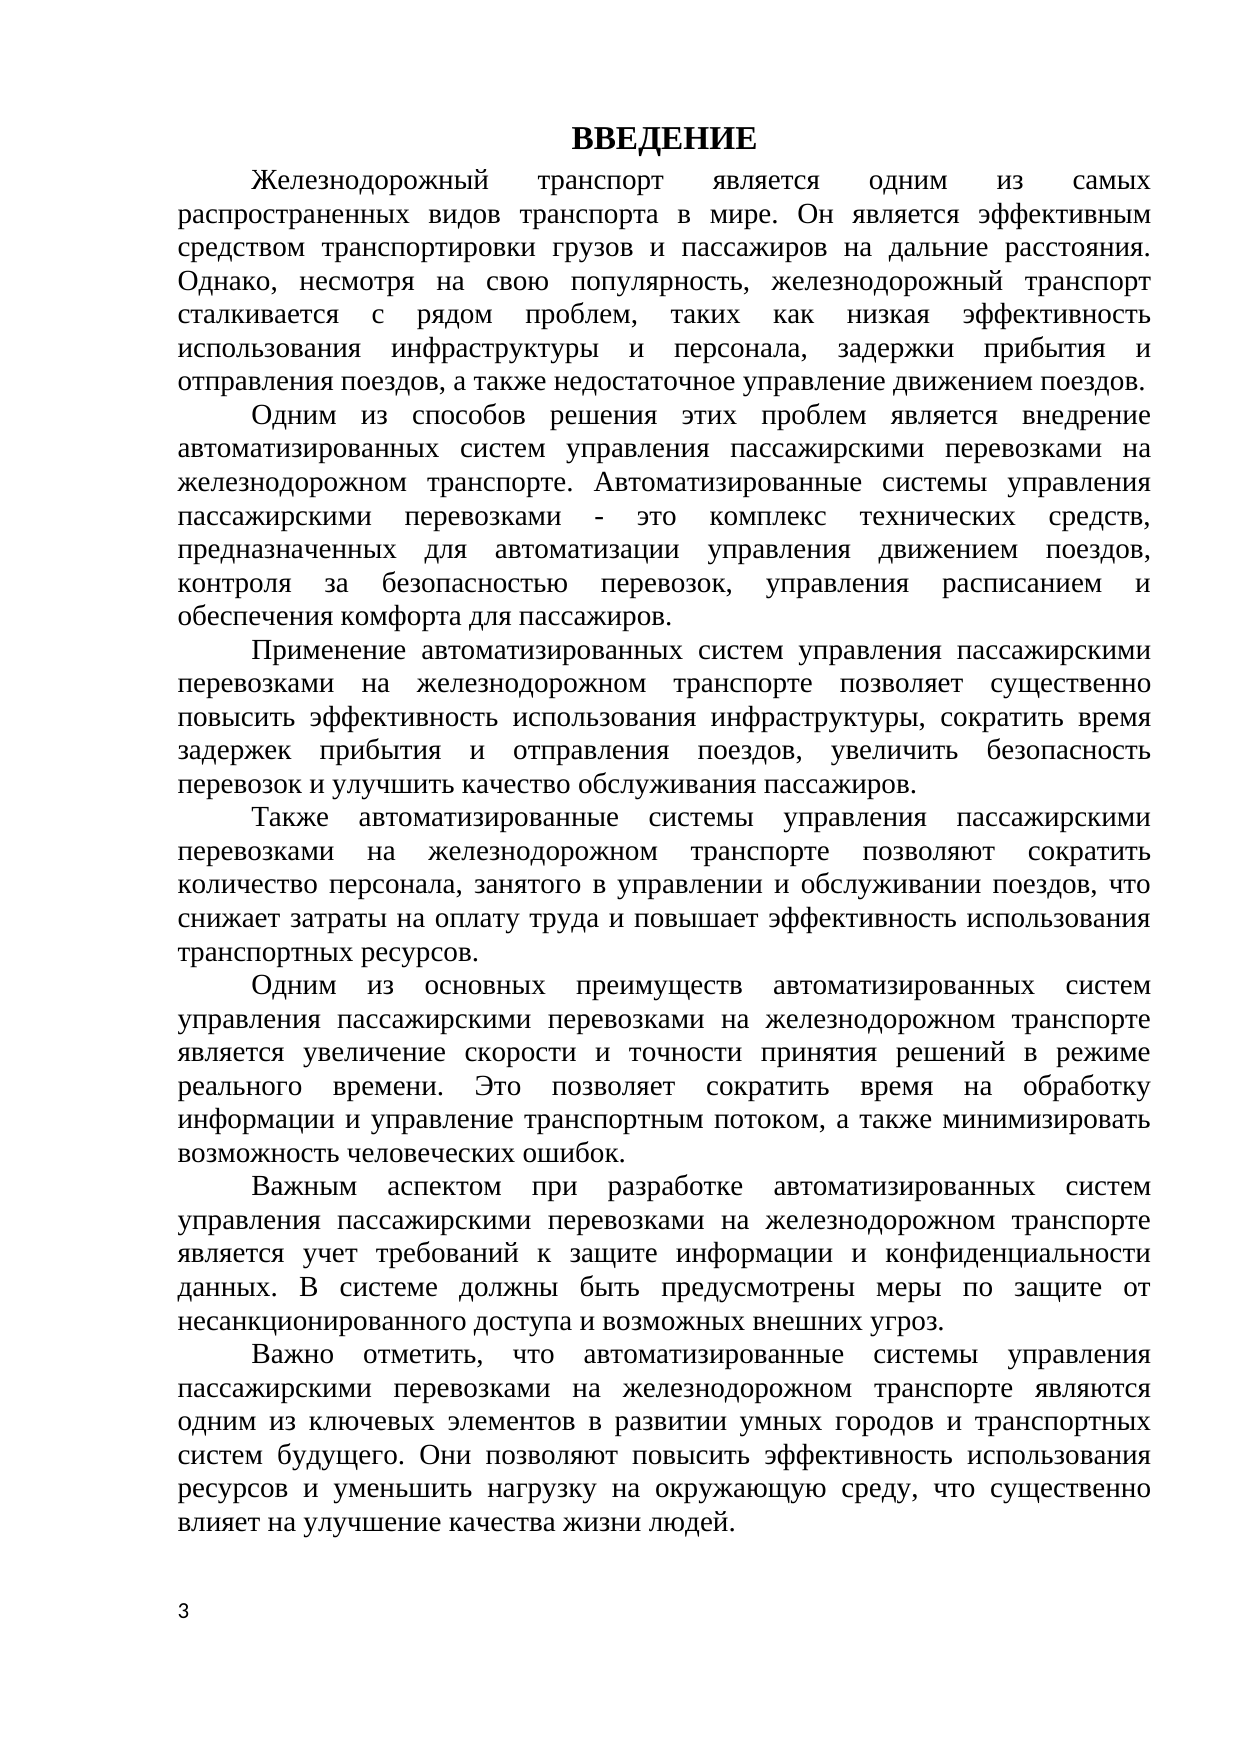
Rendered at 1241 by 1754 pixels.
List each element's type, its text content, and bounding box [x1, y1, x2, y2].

text Важно отметить, что автоматизированные системы управления пассажирскими перевозками на железнодорожном транспорте являются одним из ключевых элементов в развитии умных городов и транспортных систем будущего. Они позволяют повысить эффективность использования ресурсов и уменьшить нагрузку на окружающую среду, что существенно влияет на улучшение качества жизни людей. [177, 1336, 1152, 1537]
text Одним из способов решения этих проблем является внедрение автоматизированных систем управления пассажирскими перевозками на железнодорожном транспорте. Автоматизированные системы управления пассажирскими перевозками - это комплекс технических средств, предназначенных для автоматизации управления движением поездов, контроля за безопасностью перевозок, управления расписанием и обеспечения комфорта для пассажиров. [177, 397, 1152, 632]
text Также автоматизированные системы управления пассажирскими перевозками на железнодорожном транспорте позволяют сократить количество персонала, занятого в управлении и обслуживании поездов, что снижает затраты на оплату труда и повышает эффективность использования транспортных ресурсов. [177, 799, 1152, 967]
text Железнодорожный транспорт является одним из самых распространенных видов транспорта в мире. Он является эффективным средством транспортировки грузов и пассажиров на дальние расстояния. Однако, несмотря на свою популярность, железнодорожный транспорт сталкивается с рядом проблем, таких как низкая эффективность использования инфраструктуры и персонала, задержки прибытия и отправления поездов, а также недостаточное управление движением поездов. [177, 162, 1152, 397]
text Применение автоматизированных систем управления пассажирскими перевозками на железнодорожном транспорте позволяет существенно повысить эффективность использования инфраструктуры, сократить время задержек прибытия и отправления поездов, увеличить безопасность перевозок и улучшить качество обслуживания пассажиров. [177, 632, 1152, 799]
text Одним из основных преимуществ автоматизированных систем управления пассажирскими перевозками на железнодорожном транспорте является увеличение скорости и точности принятия решений в режиме реального времени. Это позволяет сократить время на обработку информации и управление транспортным потоком, а также минимизировать возможность человеческих ошибок. [177, 967, 1152, 1168]
text Важным аспектом при разработке автоматизированных систем управления пассажирскими перевозками на железнодорожном транспорте является учет требований к защите информации и конфиденциальности данных. В системе должны быть предусмотрены меры по защите от несанкционированного доступа и возможных внешних угроз. [177, 1168, 1152, 1336]
subtitle ВВЕДЕНИЕ [177, 118, 1152, 156]
